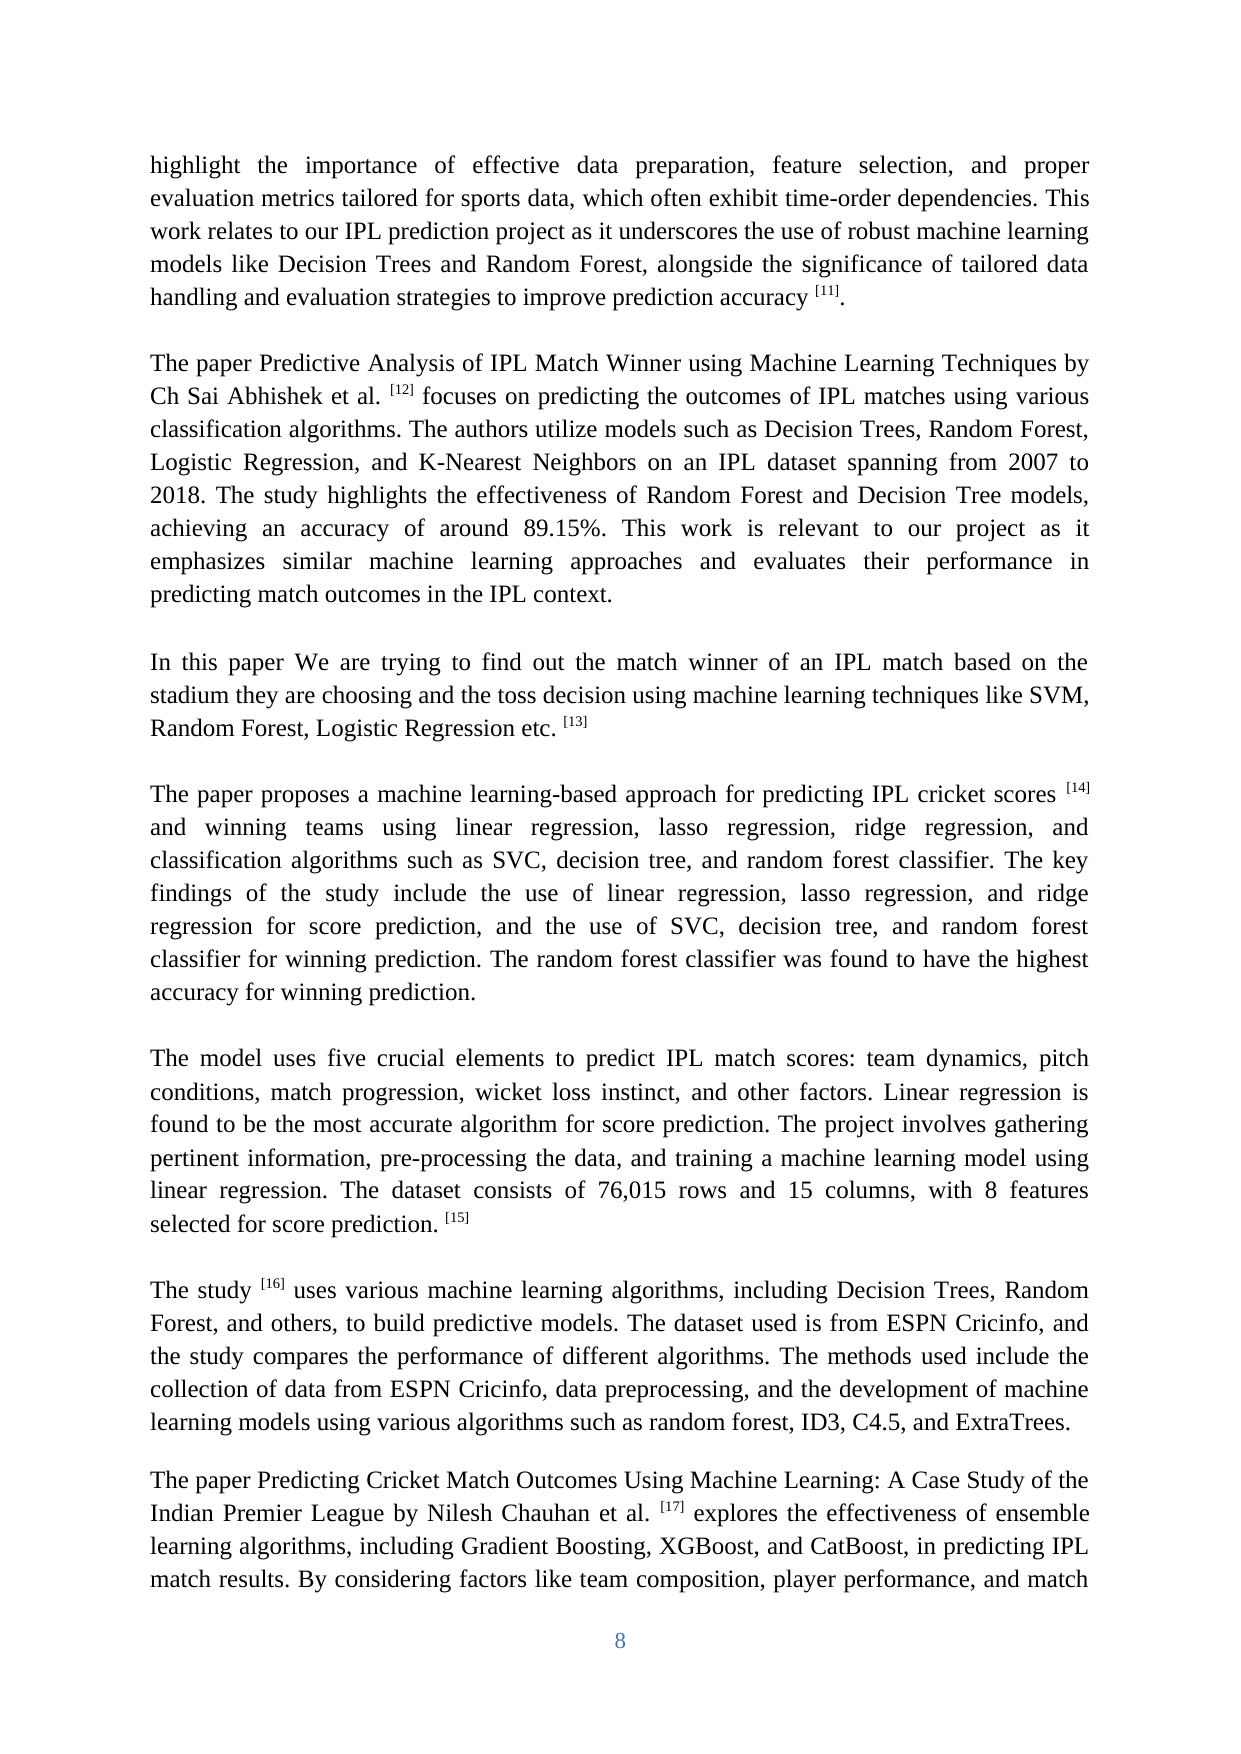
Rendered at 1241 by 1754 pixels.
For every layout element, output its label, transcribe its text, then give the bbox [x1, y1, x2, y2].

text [150, 150, 1090, 311]
text The paper proposes a machine learning-based approach for predicting IPL cricket scores [14] and winning teams using linear regression, lasso regression, ridge regression, and classification algorithms such as SVC, decision tree, and random forest classifier. The key findings of the study include the use of linear regression, lasso regression, and ridge regression for score prediction, and the use of SVC, decision tree, and random forest classifier for winning prediction. The random forest classifier was found to have the highest accuracy for winning prediction. [150, 779, 1090, 1006]
text The study [16] uses various machine learning algorithms, including Decision Trees, Random Forest, and others, to build predictive models. The dataset used is from ESPN Cricinfo, and the study compares the performance of different algorithms. The methods used include the collection of data from ESPN Cricinfo, data preprocessing, and the development of machine learning models using various algorithms such as random forest, ID3, C4.5, and ExtraTrees. [150, 1275, 1090, 1436]
text The model uses five crucial elements to predict IPL match scores: team dynamics, pitch conditions, match progression, wicket loss instinct, and other factors. Linear regression is found to be the most accurate algorithm for score prediction. The project involves gathering pertinent information, pre-processing the data, and training a machine learning model using linear regression. The dataset consists of 76,015 rows and 15 columns, with 8 features selected for score prediction. [15] [150, 1043, 1090, 1237]
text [150, 1465, 1090, 1593]
text In this paper We are trying to find out the match winner of an IPL match based on the stadium they are choosing and the toss decision using machine learning techniques like SVM, Random Forest, Logistic Regression etc. [13] [150, 647, 1090, 742]
text The paper Predictive Analysis of IPL Match Winner using Machine Learning Techniques by Ch Sai Abhishek et al. [12] focuses on predicting the outcomes of IPL matches using various classification algorithms. The authors utilize models such as Decision Trees, Random Forest, Logistic Regression, and K-Nearest Neighbors on an IPL dataset spanning from 2007 to 2018. The study highlights the effectiveness of Random Forest and Decision Tree models, achieving an accuracy of around 89.15%. This work is relevant to our project as it emphasizes similar machine learning approaches and evaluates their performance in predicting match outcomes in the IPL context. [150, 348, 1090, 608]
